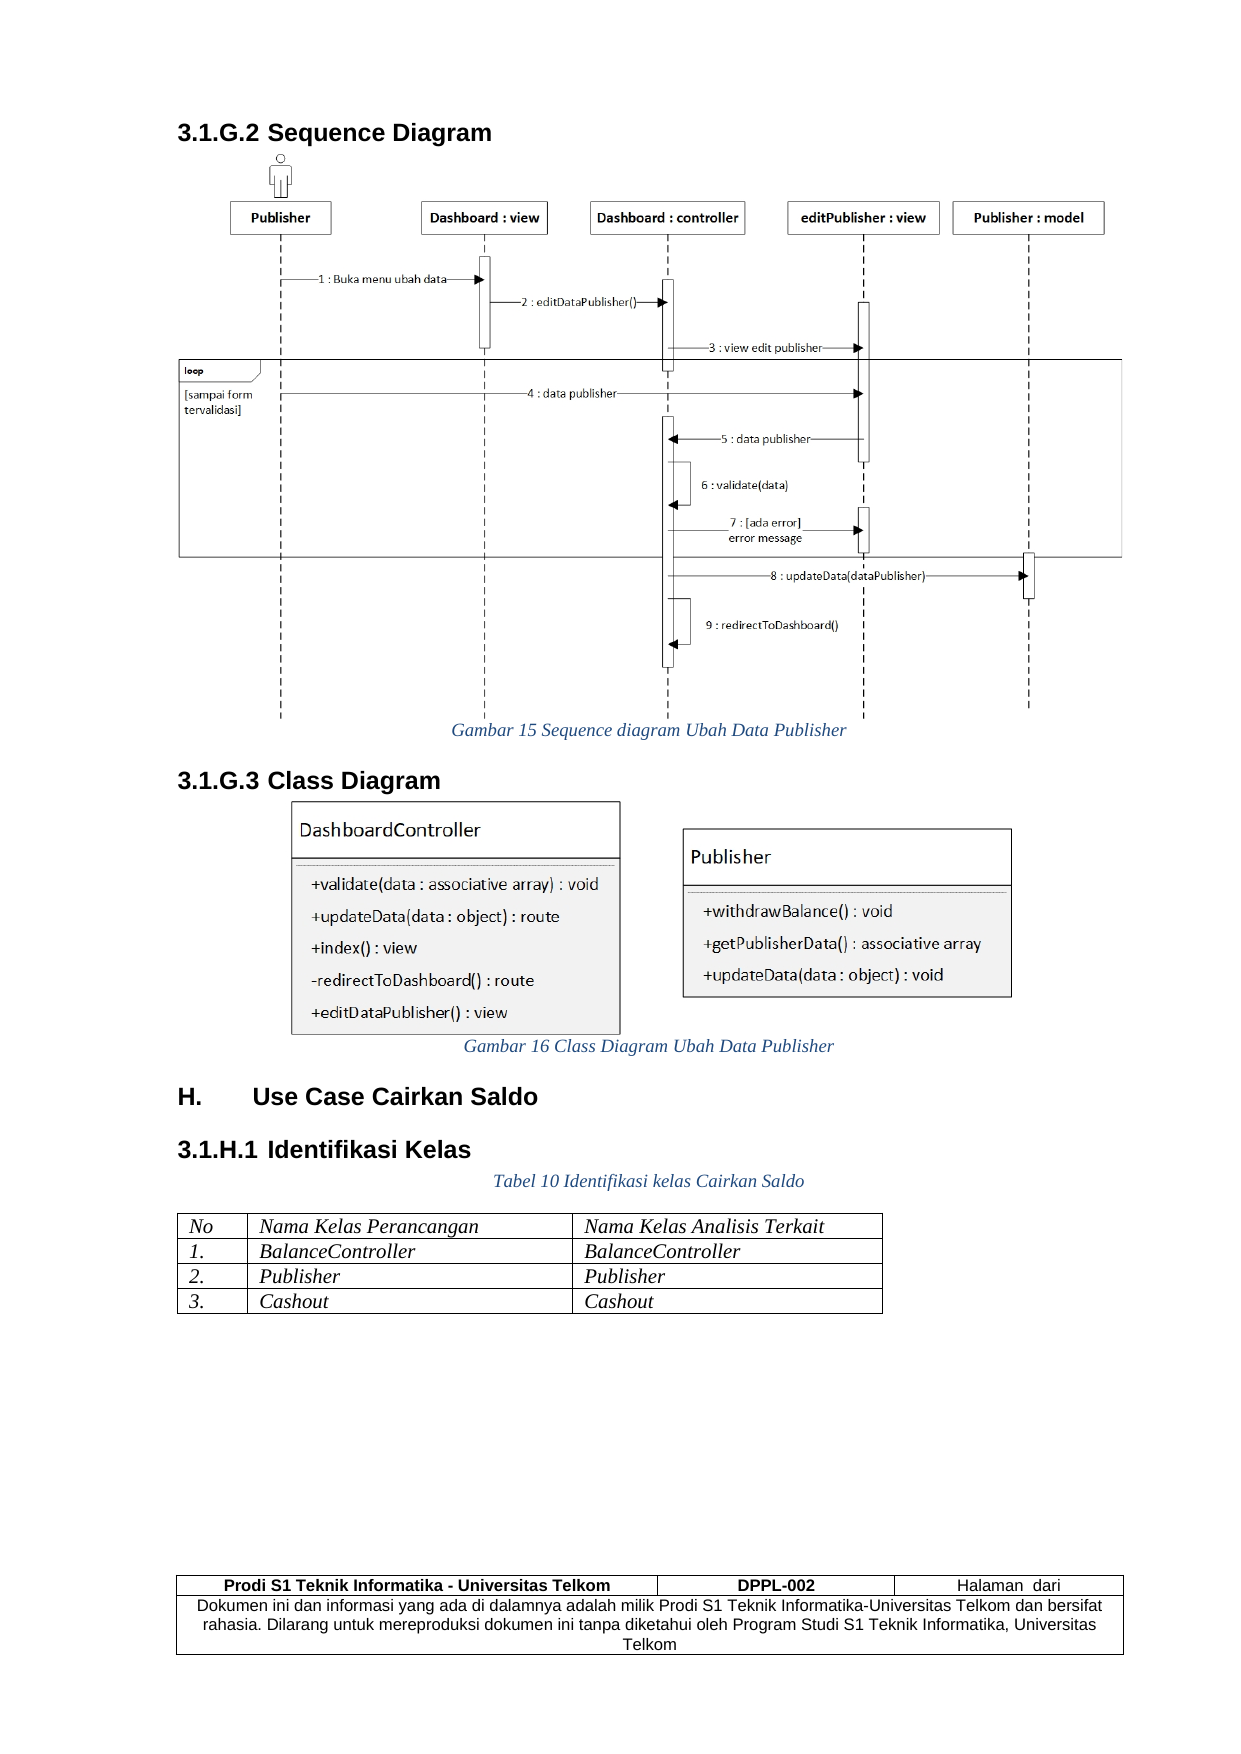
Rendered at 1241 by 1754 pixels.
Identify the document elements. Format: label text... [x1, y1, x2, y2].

table_cell Publisher [573, 1264, 882, 1288]
subtitle Use Case Cairkan Saldo [177, 1082, 1122, 1110]
table_cell 1. [178, 1239, 247, 1263]
table_cell 2. [178, 1264, 247, 1288]
text Gambar 16 Class Diagram Ubah Data Publisher [177, 1035, 1122, 1057]
table_cell Publisher [248, 1264, 572, 1288]
table_cell BalanceController [248, 1239, 572, 1263]
table_header Nama Kelas Perancangan [248, 1214, 572, 1238]
table_cell BalanceController [573, 1239, 882, 1263]
text Gambar 15 Sequence diagram Ubah Data Publisher [177, 719, 1122, 741]
subtitle Class Diagram [177, 766, 1122, 794]
table_cell 3. [178, 1289, 247, 1313]
table_cell Cashout [573, 1289, 882, 1313]
subtitle Identifikasi Kelas [177, 1135, 1122, 1164]
table_header No [178, 1214, 247, 1238]
text Tabel 10 Identifikasi kelas Cairkan Saldo [177, 1170, 1122, 1192]
table_header Nama Kelas Analisis Terkait [573, 1214, 882, 1238]
picture [177, 153, 1123, 719]
subtitle Sequence Diagram [177, 118, 1122, 147]
picture [284, 800, 1015, 1035]
table_cell Cashout [248, 1289, 572, 1313]
